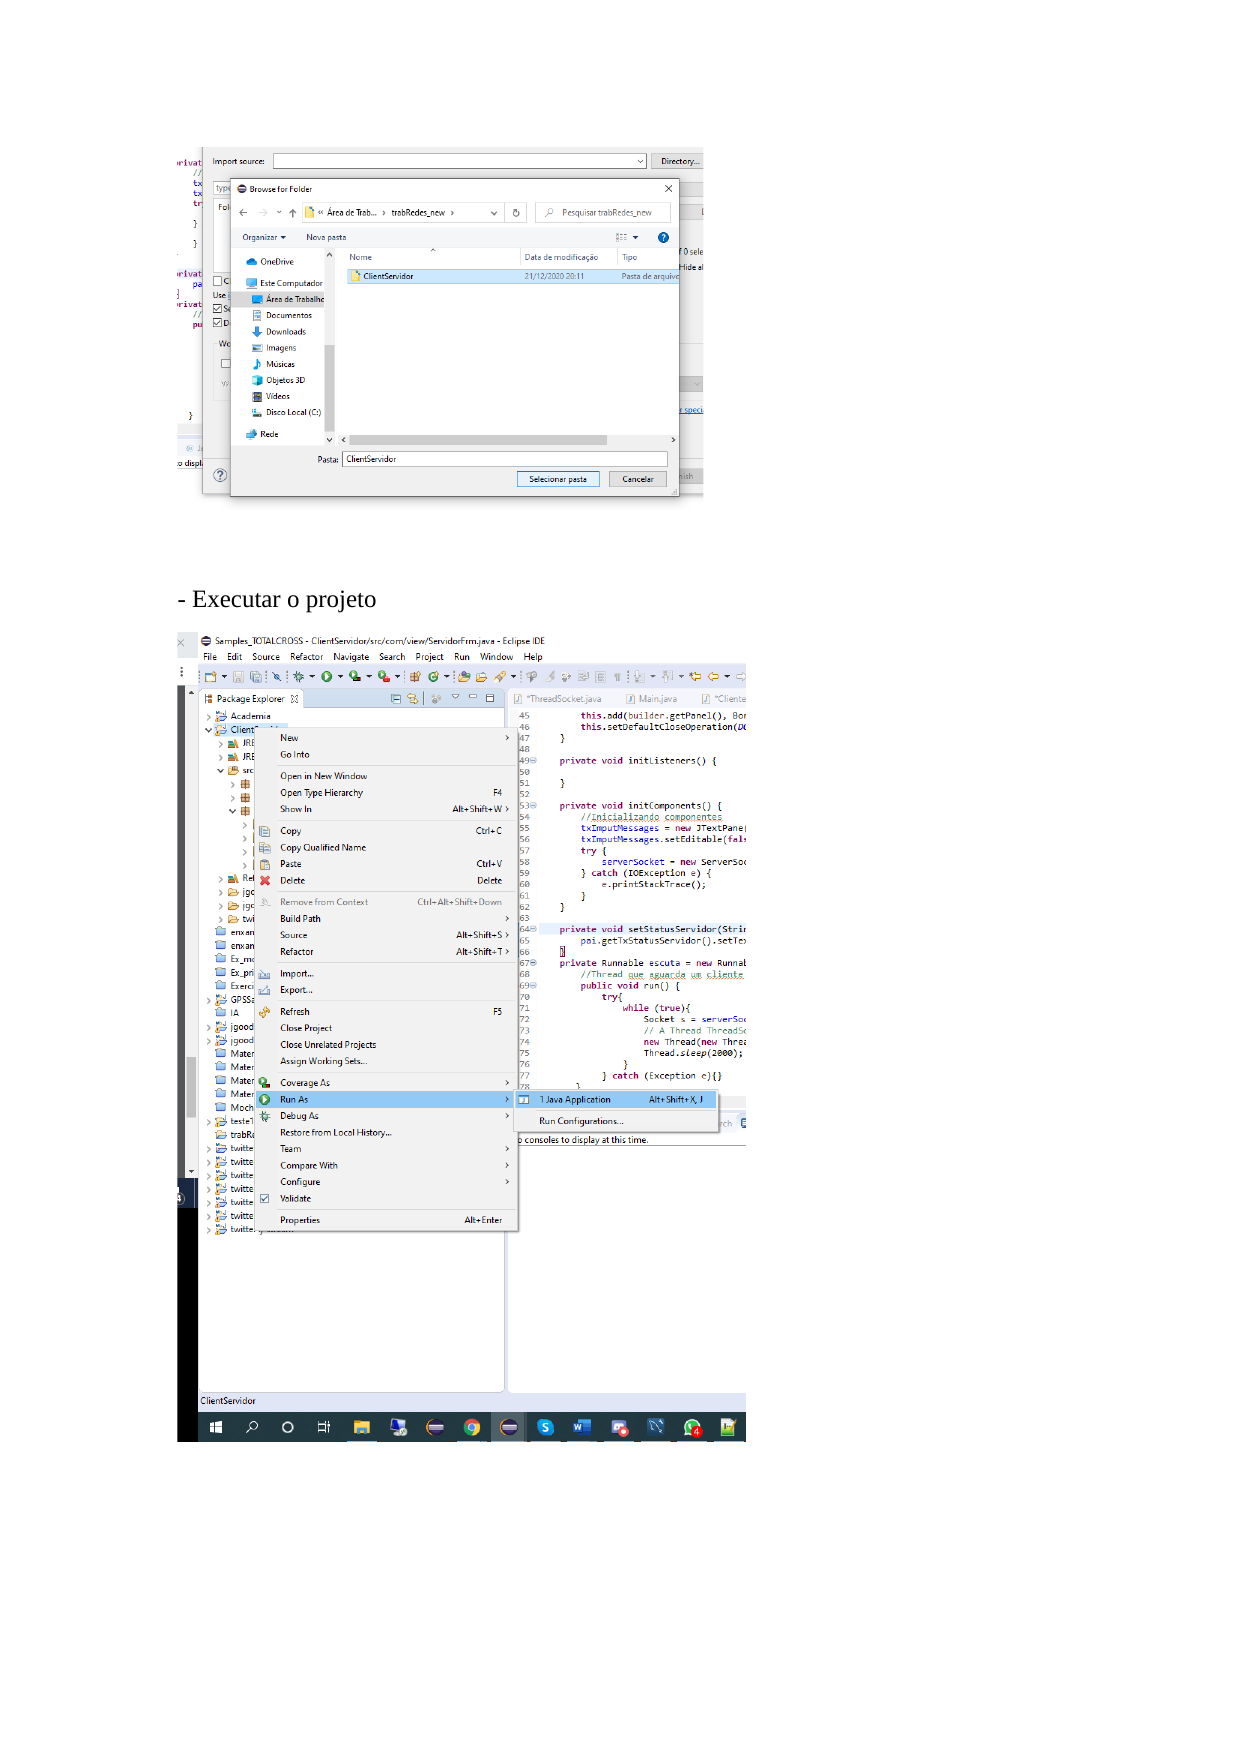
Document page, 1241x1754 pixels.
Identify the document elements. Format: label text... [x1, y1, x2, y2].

picture [177, 632, 746, 1442]
text - Executar o projeto [177, 584, 1063, 613]
picture [177, 147, 704, 518]
